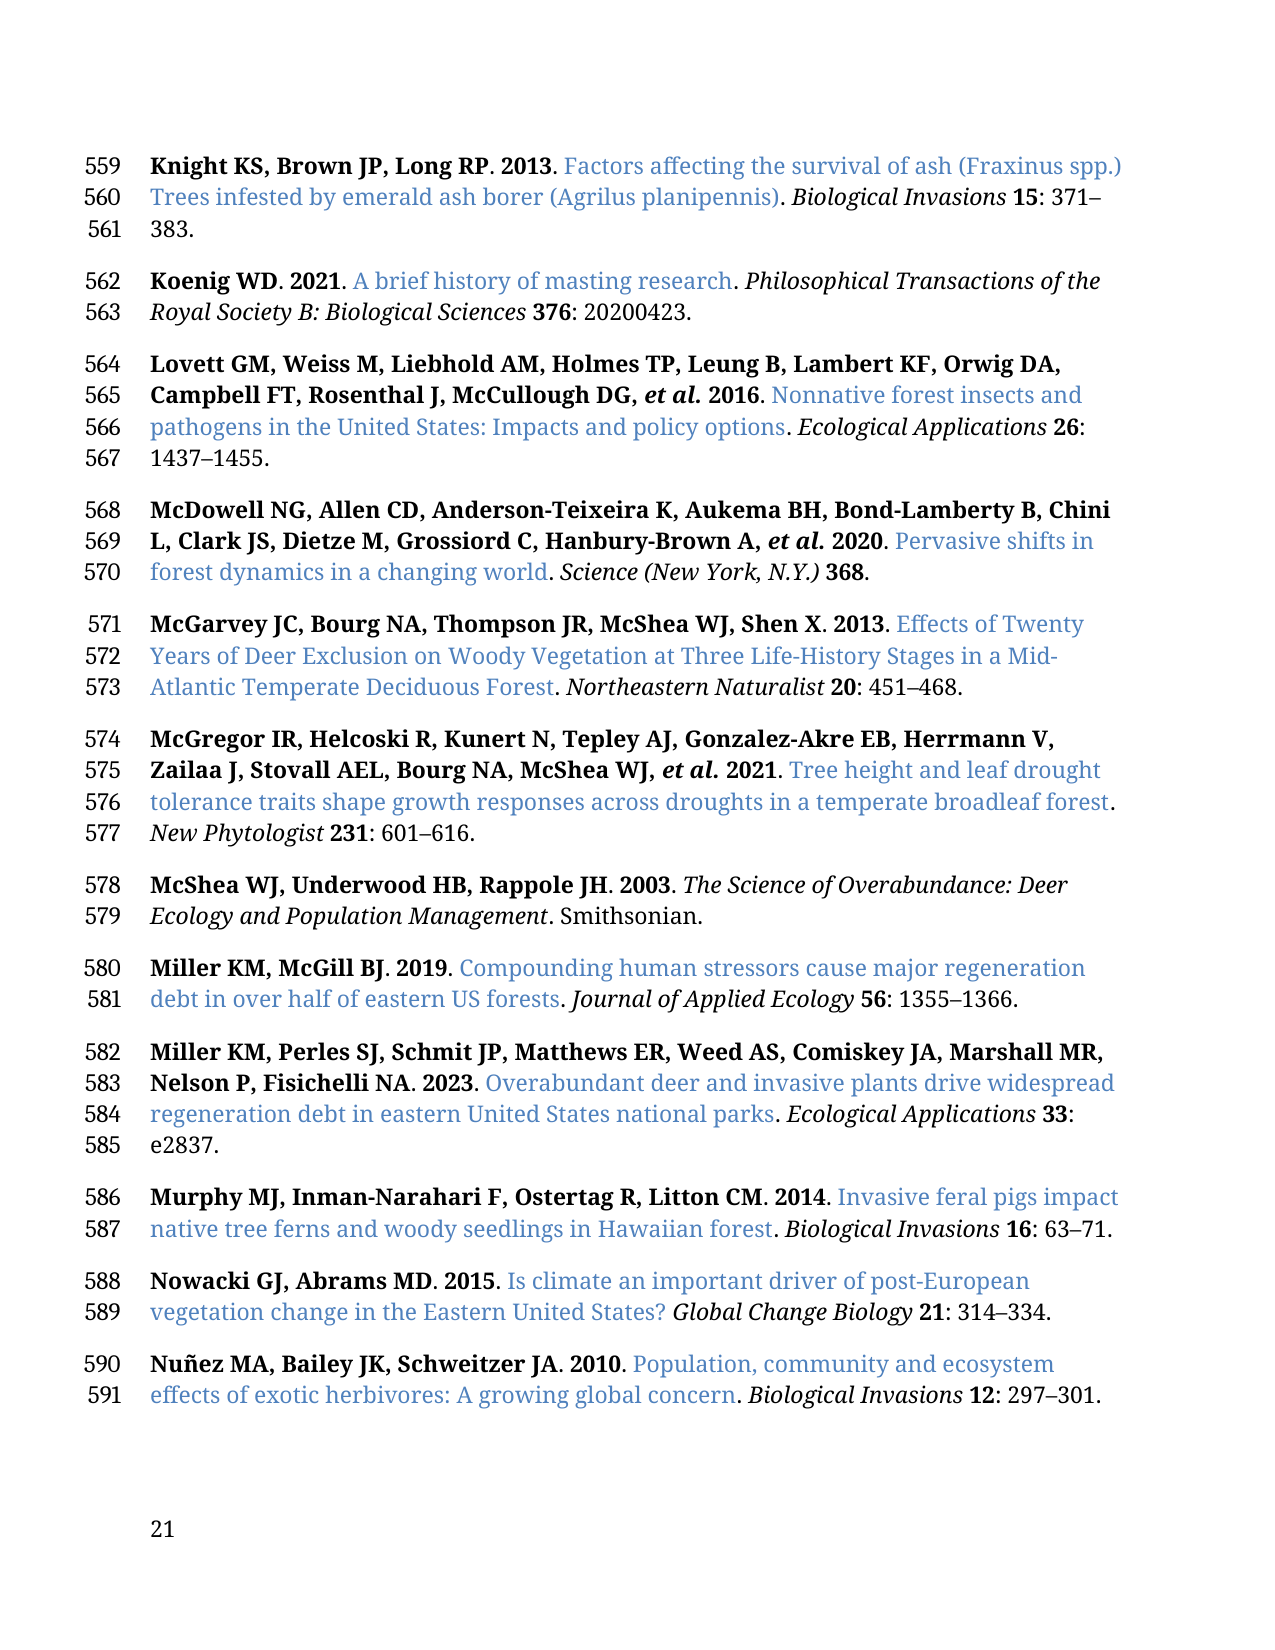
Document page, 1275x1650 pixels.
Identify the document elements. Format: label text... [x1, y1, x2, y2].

text Lovett GM, Weiss M, Liebhold AM, Holmes TP, Leung B, Lambert KF, Orwig DA, Campbell FT, Rosenthal J, McCullough DG, et al. 2016. Nonnative forest insects and pathogens in the United States: Impacts and policy options. Ecological Applications 26: 1437–1455. [150, 348, 1125, 473]
text Nuñez MA, Bailey JK, Schweitzer JA. 2010. Population, community and ecosystem effects of exotic herbivores: A growing global concern. Biological Invasions 12: 297–301. [150, 1348, 1125, 1410]
text McGarvey JC, Bourg NA, Thompson JR, McShea WJ, Shen X. 2013. Effects of Twenty Years of Deer Exclusion on Woody Vegetation at Three Life-History Stages in a Mid-Atlantic Temperate Deciduous Forest. Northeastern Naturalist 20: 451–468. [150, 608, 1125, 702]
text McGregor IR, Helcoski R, Kunert N, Tepley AJ, Gonzalez-Akre EB, Herrmann V, Zailaa J, Stovall AEL, Bourg NA, McShea WJ, et al. 2021. Tree height and leaf drought tolerance traits shape growth responses across droughts in a temperate broadleaf forest. New Phytologist 231: 601–616. [150, 723, 1125, 848]
text McDowell NG, Allen CD, Anderson-Teixeira K, Aukema BH, Bond-Lamberty B, Chini L, Clark JS, Dietze M, Grossiord C, Hanbury-Brown A, et al. 2020. Pervasive shifts in forest dynamics in a changing world. Science (New York, N.Y.) 368. [150, 494, 1125, 587]
text Miller KM, Perles SJ, Schmit JP, Matthews ER, Weed AS, Comiskey JA, Marshall MR, Nelson P, Fisichelli NA. 2023. Overabundant deer and invasive plants drive widespread regeneration debt in eastern United States national parks. Ecological Applications 33: e2837. [150, 1035, 1125, 1160]
text Knight KS, Brown JP, Long RP. 2013. Factors affecting the survival of ash (Fraxinus spp.) Trees infested by emerald ash borer (Agrilus planipennis). Biological Invasions 15: 371–383. [150, 150, 1125, 244]
text McShea WJ, Underwood HB, Rappole JH. 2003. The Science of Overabundance: Deer Ecology and Population Management. Smithsonian. [150, 869, 1125, 931]
text Murphy MJ, Inman-Narahari F, Ostertag R, Litton CM. 2014. Invasive feral pigs impact native tree ferns and woody seedlings in Hawaiian forest. Biological Invasions 16: 63–71. [150, 1181, 1125, 1244]
text Koenig WD. 2021. A brief history of masting research. Philosophical Transactions of the Royal Society B: Biological Sciences 376: 20200423. [150, 264, 1125, 327]
text Nowacki GJ, Abrams MD. 2015. Is climate an important driver of post-European vegetation change in the Eastern United States? Global Change Biology 21: 314–334. [150, 1264, 1125, 1327]
text Miller KM, McGill BJ. 2019. Compounding human stressors cause major regeneration debt in over half of eastern US forests. Journal of Applied Ecology 56: 1355–1366. [150, 952, 1125, 1014]
